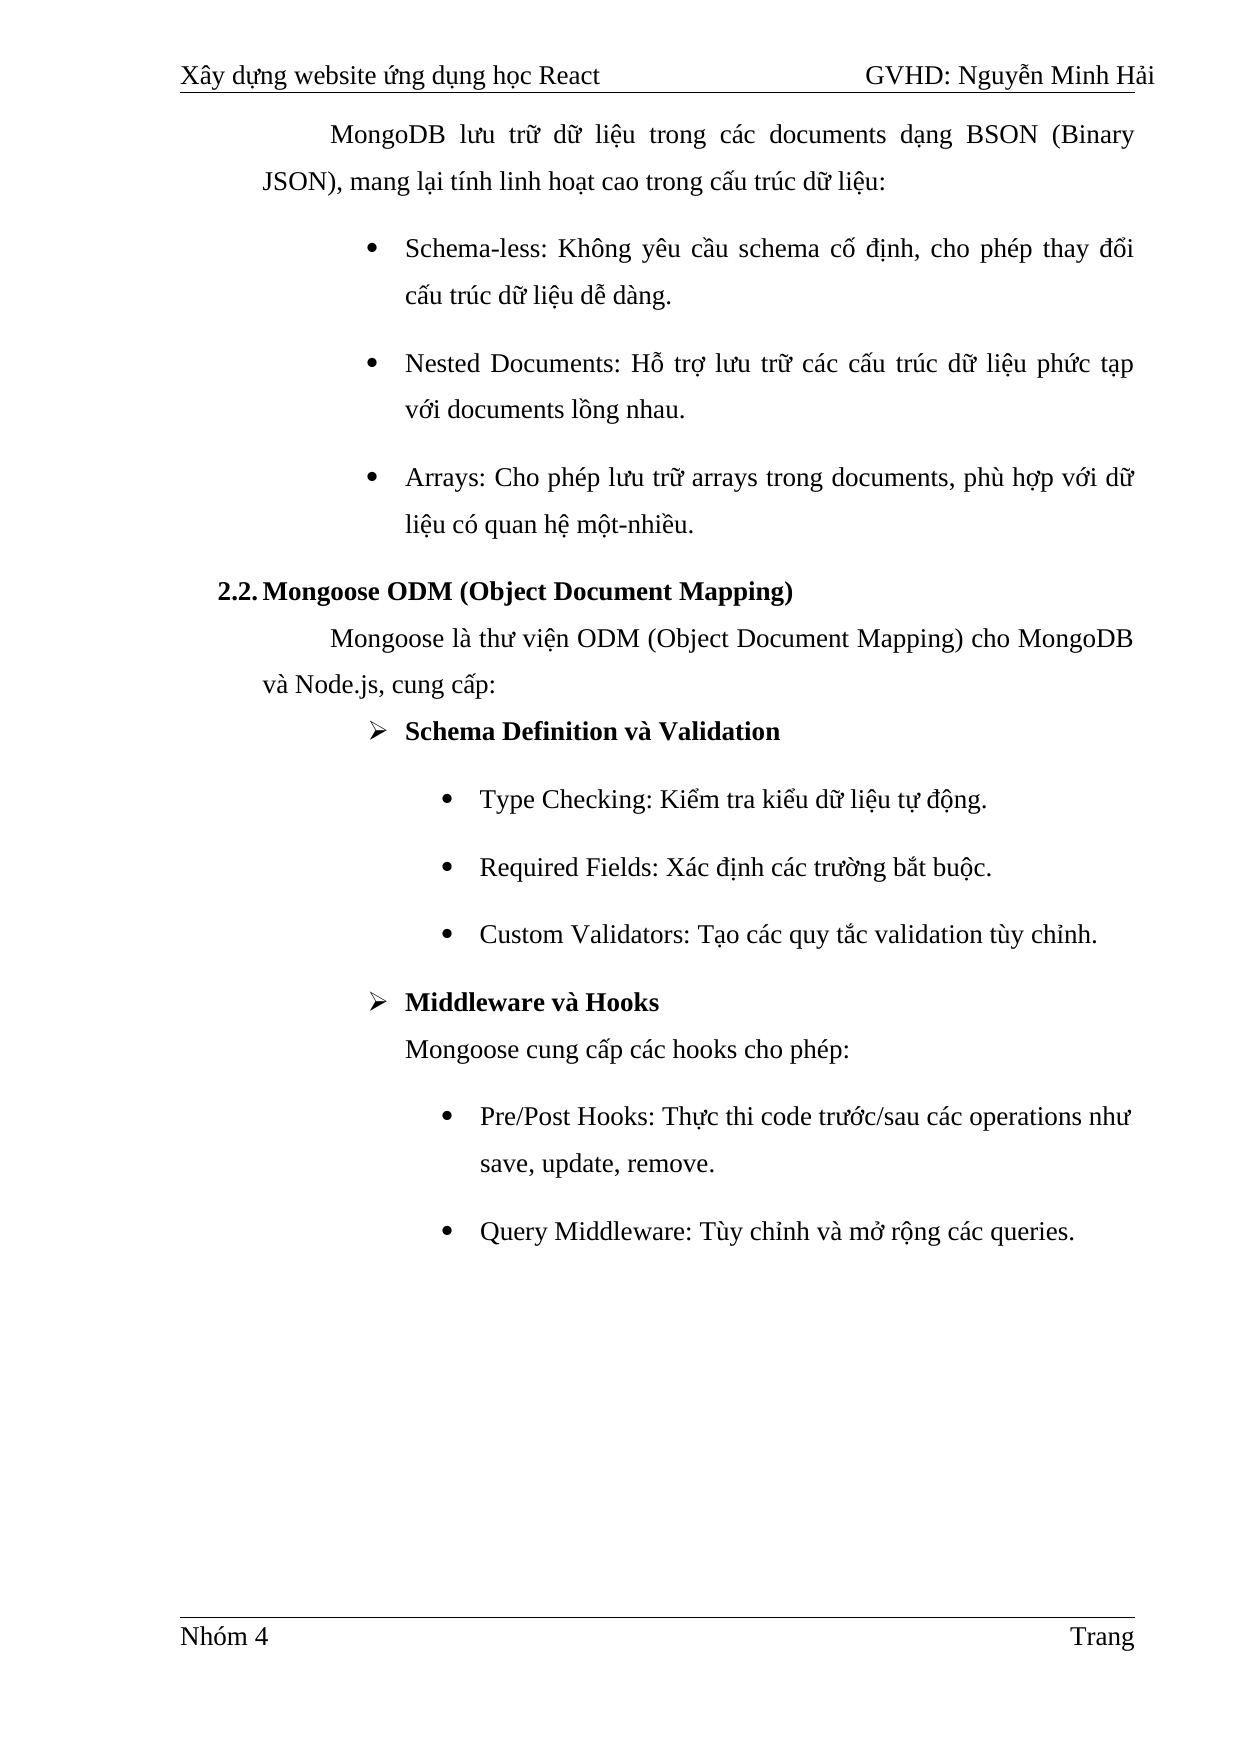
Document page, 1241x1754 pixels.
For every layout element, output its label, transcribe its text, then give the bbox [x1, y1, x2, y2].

list Arrays: Cho phép lưu trữ arrays trong documents, phù hợp với dữ liệu có quan hệ một-nhiều. [367, 461, 1135, 539]
list Required Fields: Xác định các trường bắt buộc. [442, 851, 1135, 882]
list Query Middleware: Tùy chỉnh và mở rộng các queries. [442, 1215, 1135, 1246]
list Schema Definition và Validation [367, 715, 1135, 746]
list Pre/Post Hooks: Thực thi code trước/sau các operations như save, update, remove. [442, 1100, 1135, 1178]
list Nested Documents: Hỗ trợ lưu trữ các cấu trúc dữ liệu phức tạp với documents lồng nhau. [367, 347, 1135, 424]
list Middleware và Hooks [367, 986, 1135, 1017]
list Type Checking: Kiểm tra kiểu dữ liệu tự động. [442, 783, 1135, 814]
list Mongoose ODM (Object Document Mapping) [217, 575, 1135, 606]
list Custom Validators: Tạo các quy tắc validation tùy chỉnh. [442, 918, 1135, 949]
list Schema-less: Không yêu cầu schema cố định, cho phép thay đổi cấu trúc dữ liệu dễ dàng. [367, 232, 1135, 310]
list Mongoose cung cấp các hooks cho phép: [405, 1033, 1135, 1064]
list Mongoose là thư viện ODM (Object Document Mapping) cho MongoDB và Node.js, cung cấp: [262, 622, 1135, 700]
list MongoDB lưu trữ dữ liệu trong các documents dạng BSON (Binary JSON), mang lại tính linh hoạt cao trong cấu trúc dữ liệu: [262, 118, 1135, 196]
